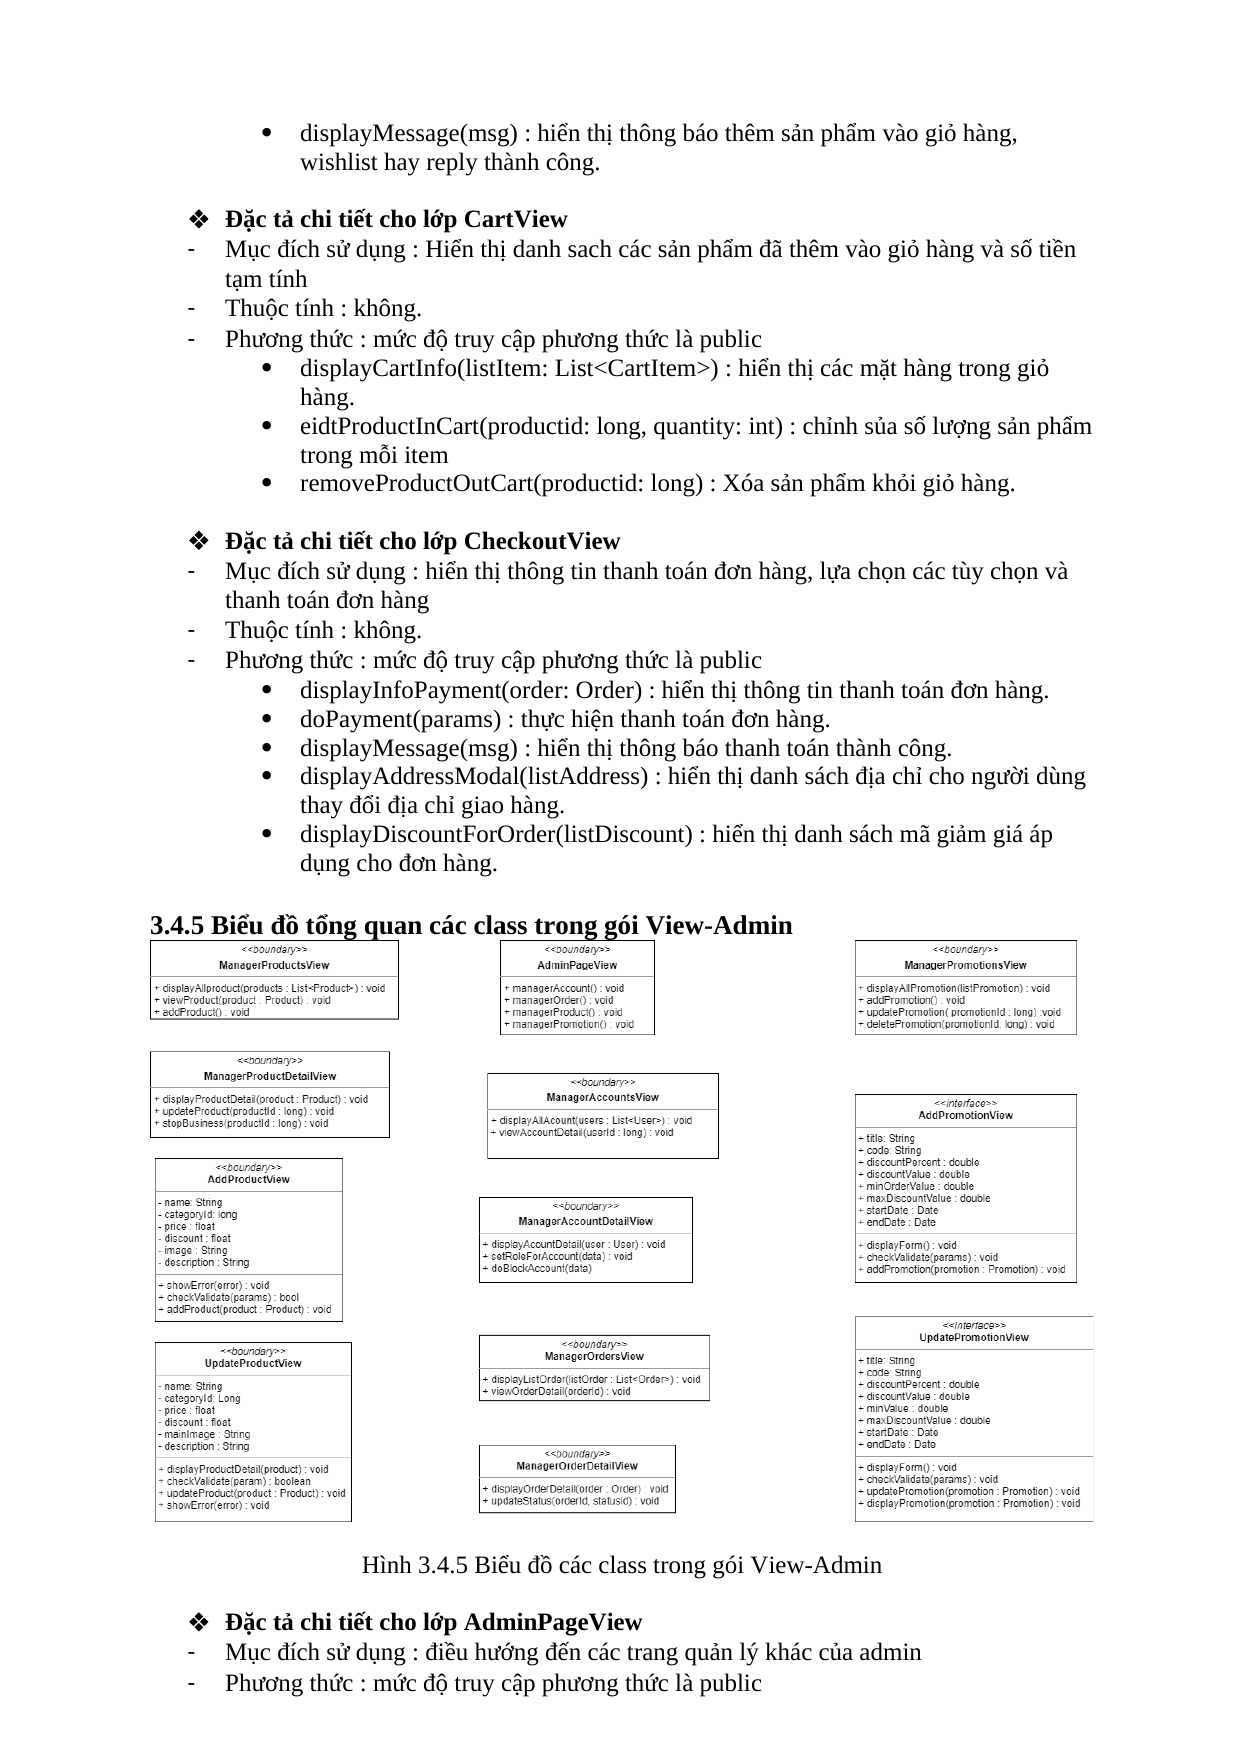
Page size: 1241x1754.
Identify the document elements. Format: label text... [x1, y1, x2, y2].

list displayDiscountForOrder(listDiscount) : hiển thị danh sách mã giảm giá áp dụng cho đơn hàng. [262, 819, 1094, 876]
text Hình 3.4.5 Biểu đồ các class trong gói View-Admin [150, 1550, 1094, 1579]
list Phương thức : mức độ truy cập phương thức là public [187, 1667, 1094, 1697]
list eidtProductInCart(productid: long, quantity: int) : chỉnh sủa số lượng sản phẩm trong mỗi item [262, 411, 1094, 468]
list Phương thức : mức độ truy cập phương thức là public [187, 644, 1094, 675]
picture [150, 940, 1094, 1522]
list Mục đích sử dụng : hiển thị thông tin thanh toán đơn hàng, lựa chọn các tùy chọn và thanh toán đơn hàng [187, 555, 1094, 614]
list Đặc tả chi tiết cho lớp CartView [187, 204, 1094, 233]
list displayMessage(msg) : hiển thị thông báo thanh toán thành công. [262, 733, 1094, 761]
list Thuộc tính : không. [187, 614, 1094, 644]
list Mục đích sử dụng : Hiển thị danh sach các sản phẩm đã thêm vào giỏ hàng và số tiền tạm tính [187, 233, 1094, 292]
list Thuộc tính : không. [187, 292, 1094, 323]
list displayMessage(msg) : hiển thị thông báo thêm sản phẩm vào giỏ hàng, wishlist hay reply thành công. [262, 118, 1094, 176]
list displayCartInfo(listItem: List<CartItem>) : hiển thị các mặt hàng trong giỏ hàng. [262, 353, 1094, 411]
list Phương thức : mức độ truy cập phương thức là public [187, 323, 1094, 353]
list displayInfoPayment(order: Order) : hiển thị thông tin thanh toán đơn hàng. [262, 675, 1094, 704]
list doPayment(params) : thực hiện thanh toán đơn hàng. [262, 704, 1094, 733]
list Đặc tả chi tiết cho lớp AdminPageView [187, 1607, 1094, 1636]
list Mục đích sử dụng : điều hướng đến các trang quản lý khác của admin [187, 1636, 1094, 1667]
list displayAddressModal(listAddress) : hiển thị danh sách địa chỉ cho người dùng thay đổi địa chỉ giao hàng. [262, 761, 1094, 819]
list Đặc tả chi tiết cho lớp CheckoutView [187, 526, 1094, 555]
subtitle 3.4.5 Biểu đồ tổng quan các class trong gói View-Admin [150, 909, 1094, 940]
list removeProductOutCart(productid: long) : Xóa sản phẩm khỏi giỏ hàng. [262, 468, 1094, 497]
